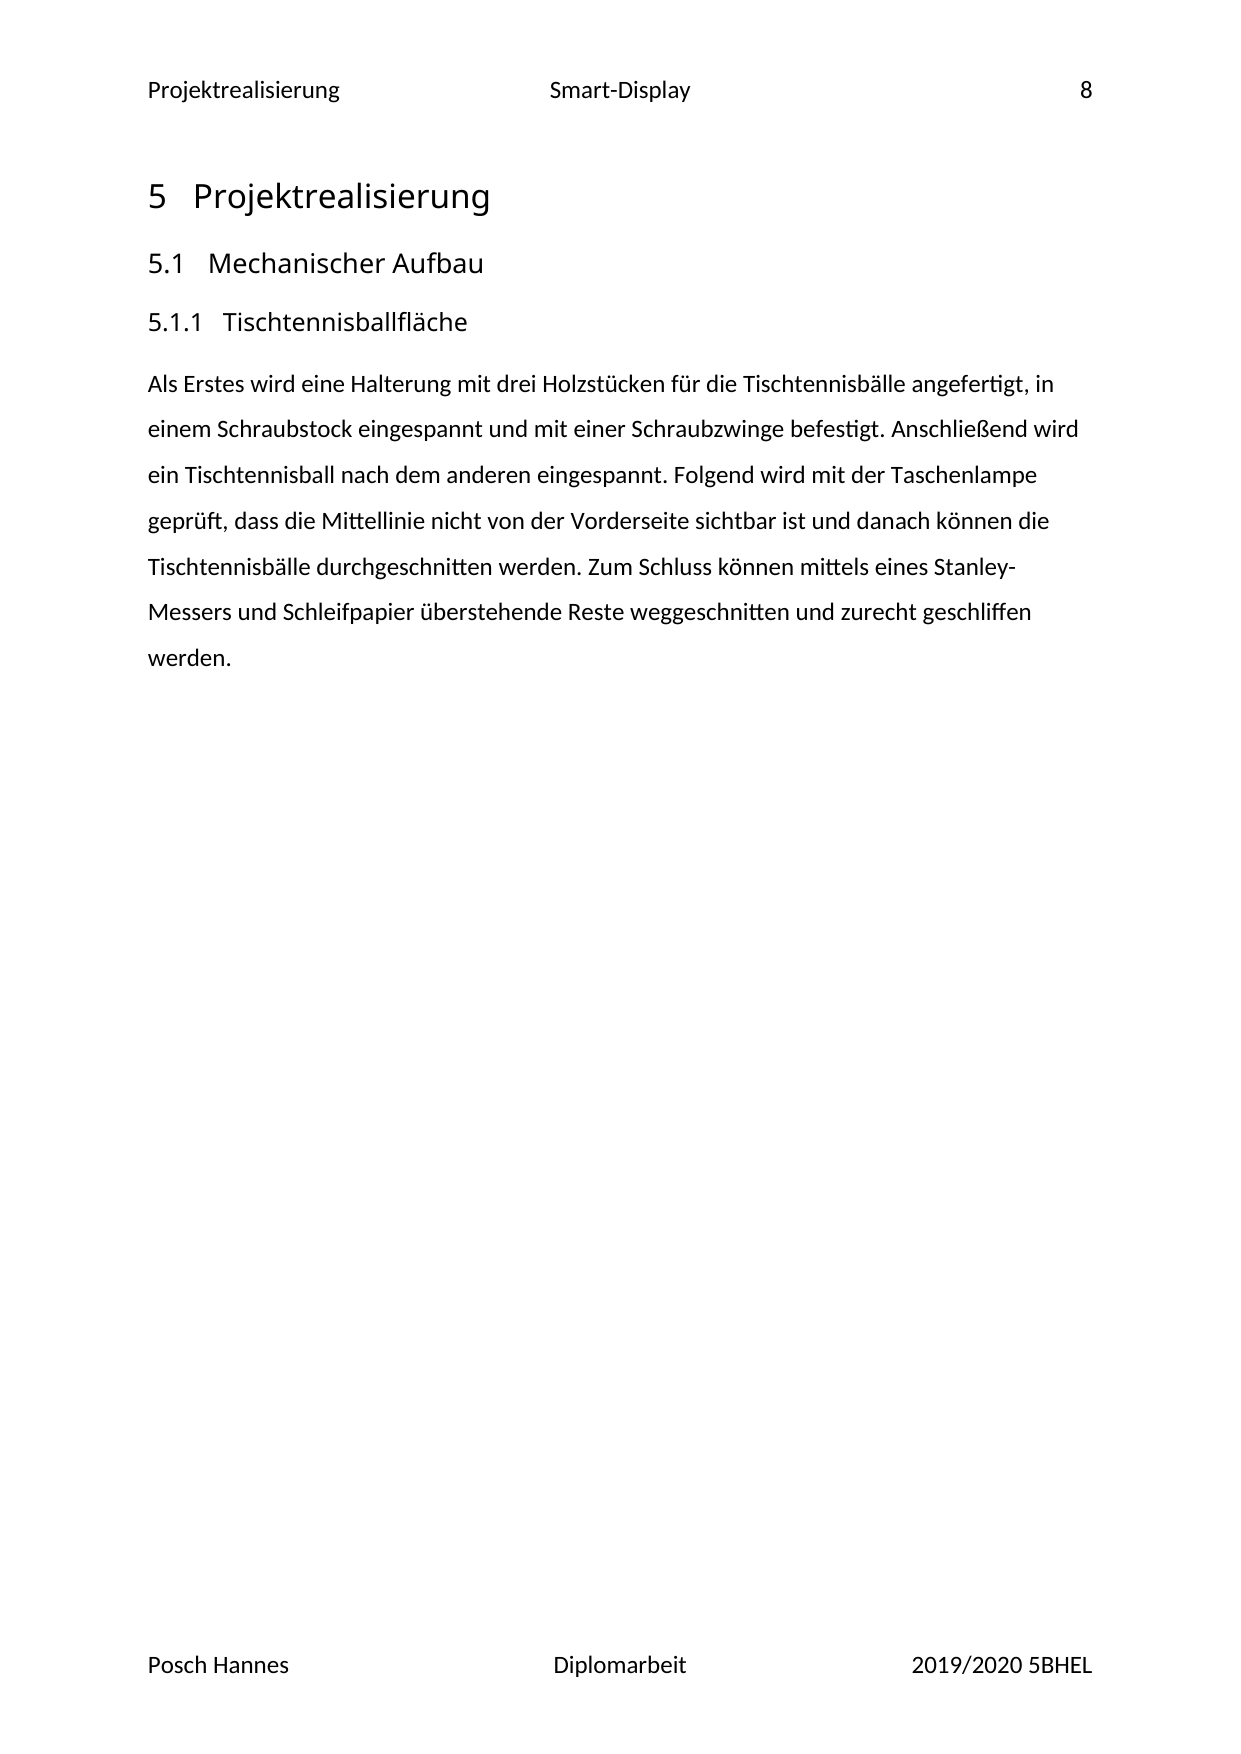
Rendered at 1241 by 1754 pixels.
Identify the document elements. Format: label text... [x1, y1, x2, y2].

subtitle Tischtennisballfläche [148, 304, 1093, 338]
subtitle Projektrealisierung [148, 173, 1093, 218]
subtitle Mechanischer Aufbau [148, 245, 1093, 282]
text Als Erstes wird eine Halterung mit drei Holzstücken für die Tischtennisbälle angefertigt, in einem Schraubstock eingespannt und mit einer Schraubzwinge befestigt. Anschließend wird ein Tischtennisball nach dem anderen eingespannt. Folgend wird mit der Taschenlampe geprüft, dass die Mittellinie nicht von der Vorderseite sichtbar ist und danach können die Tischtennisbälle durchgeschnitten werden. Zum Schluss können mittels eines Stanley-Messers und Schleifpapier überstehende Reste weggeschnitten und zurecht geschliffen werden. [148, 368, 1093, 673]
